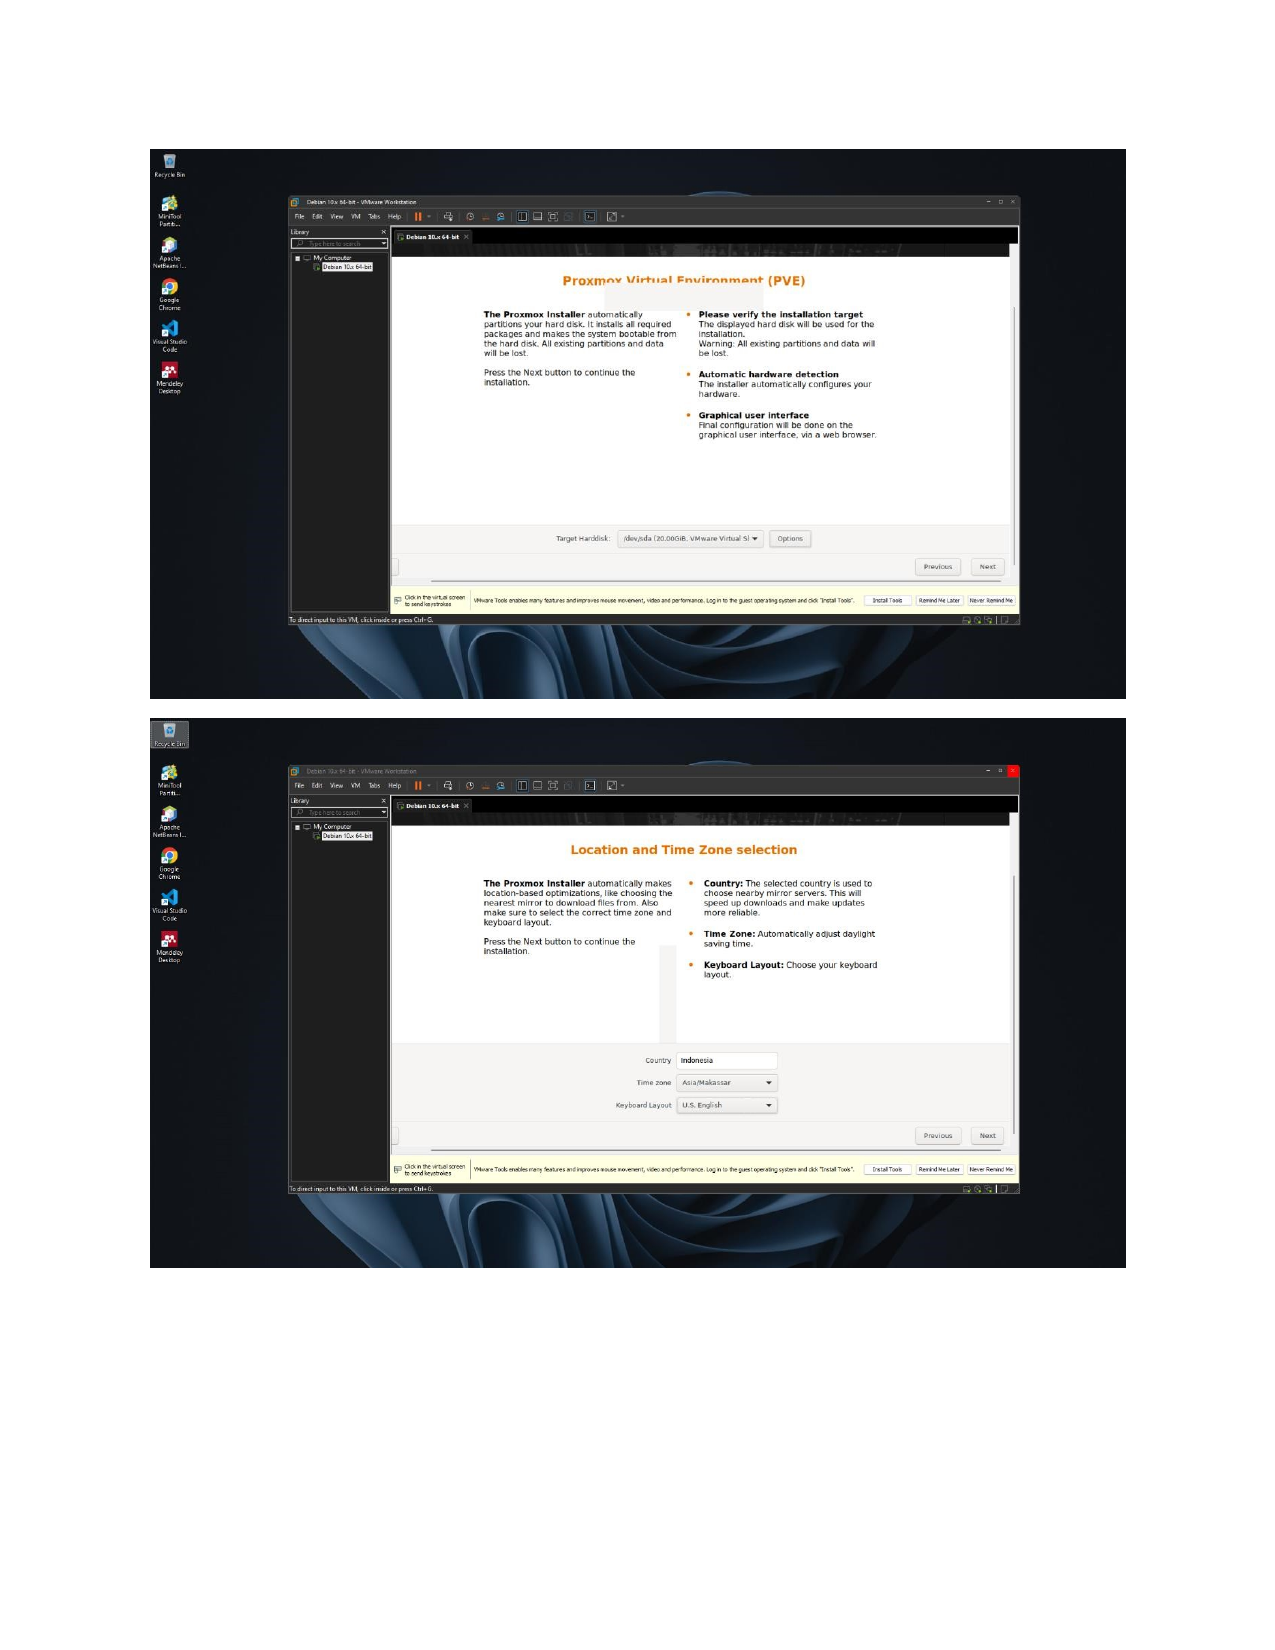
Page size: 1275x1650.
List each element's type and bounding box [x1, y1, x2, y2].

picture [150, 718, 1126, 1268]
picture [150, 149, 1126, 699]
